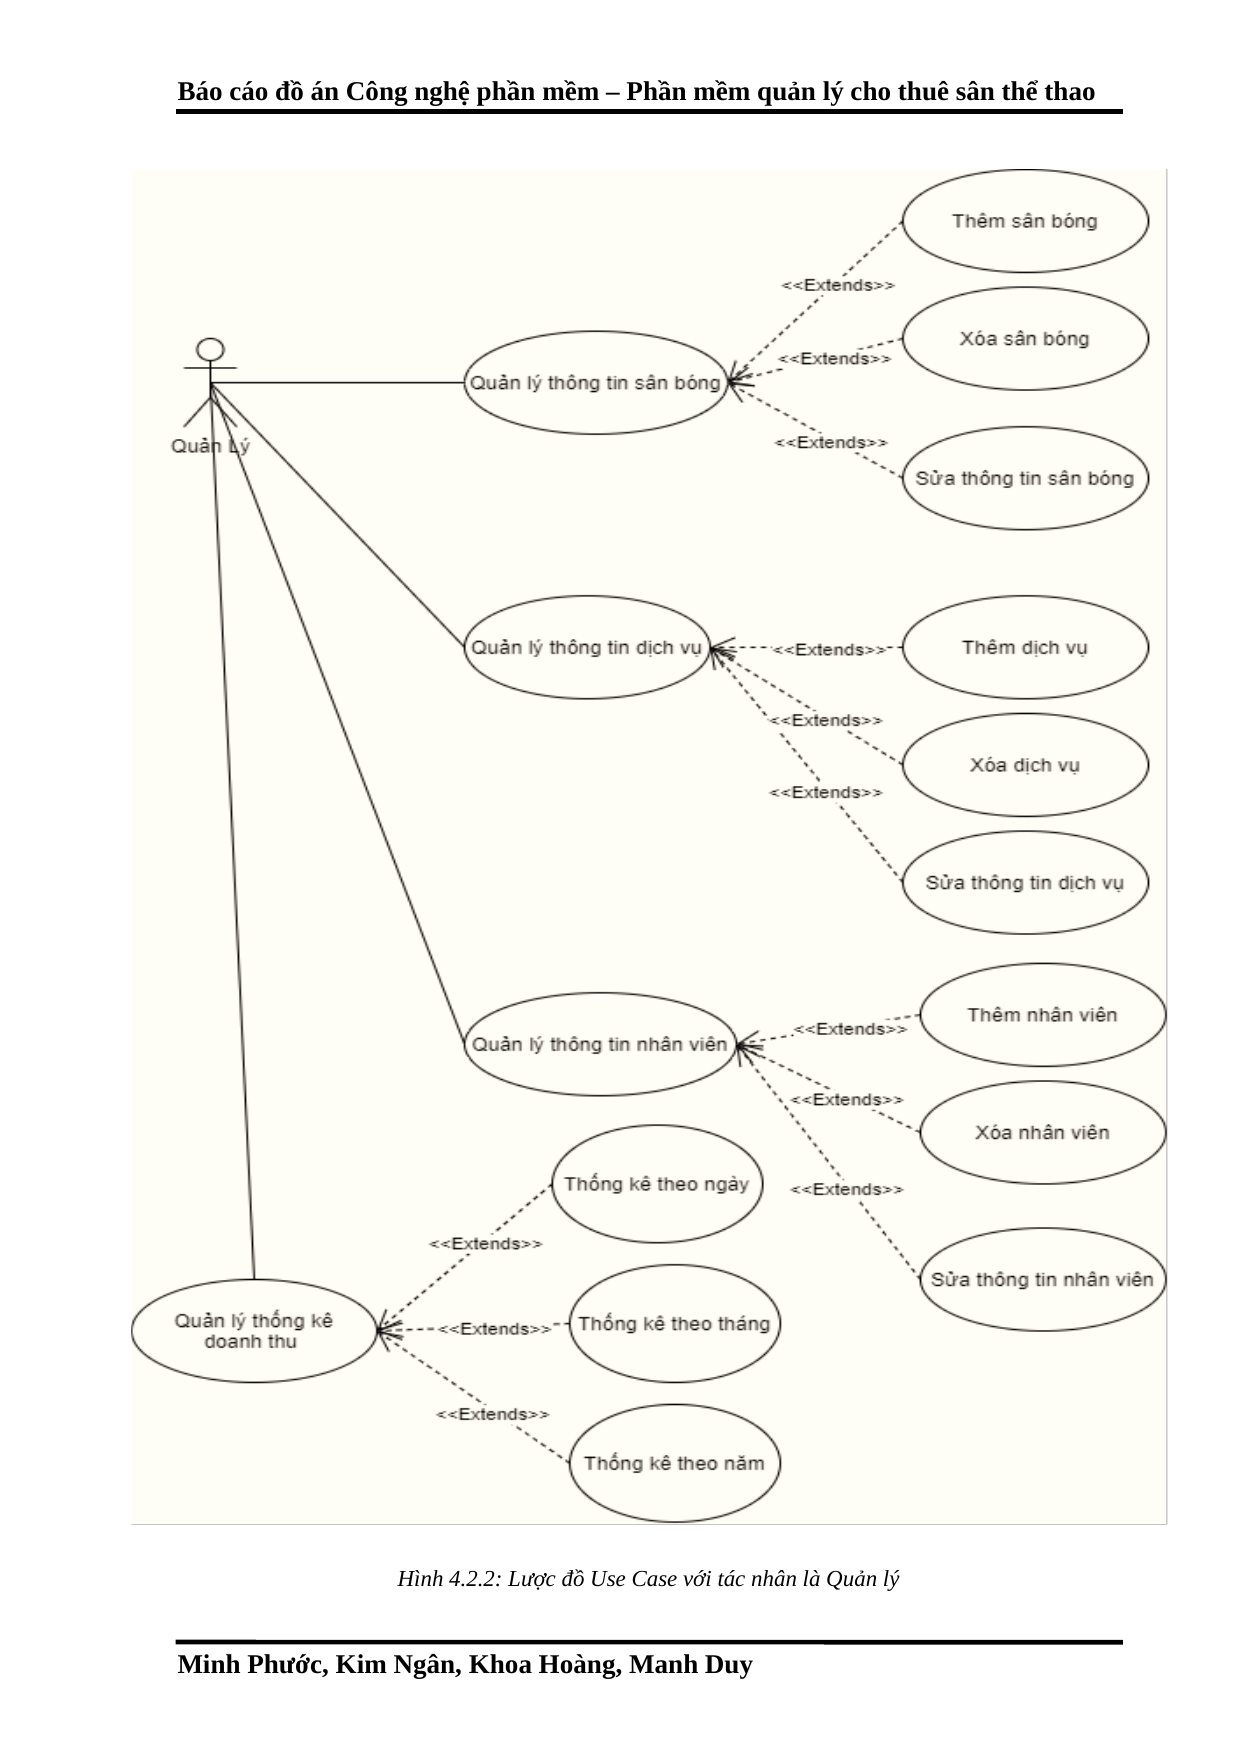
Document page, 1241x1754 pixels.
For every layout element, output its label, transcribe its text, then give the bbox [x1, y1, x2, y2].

picture [131, 169, 1169, 1526]
text Hình 4.2.2: Lược đồ Use Case với tác nhân là Quản lý [177, 1526, 1122, 1591]
